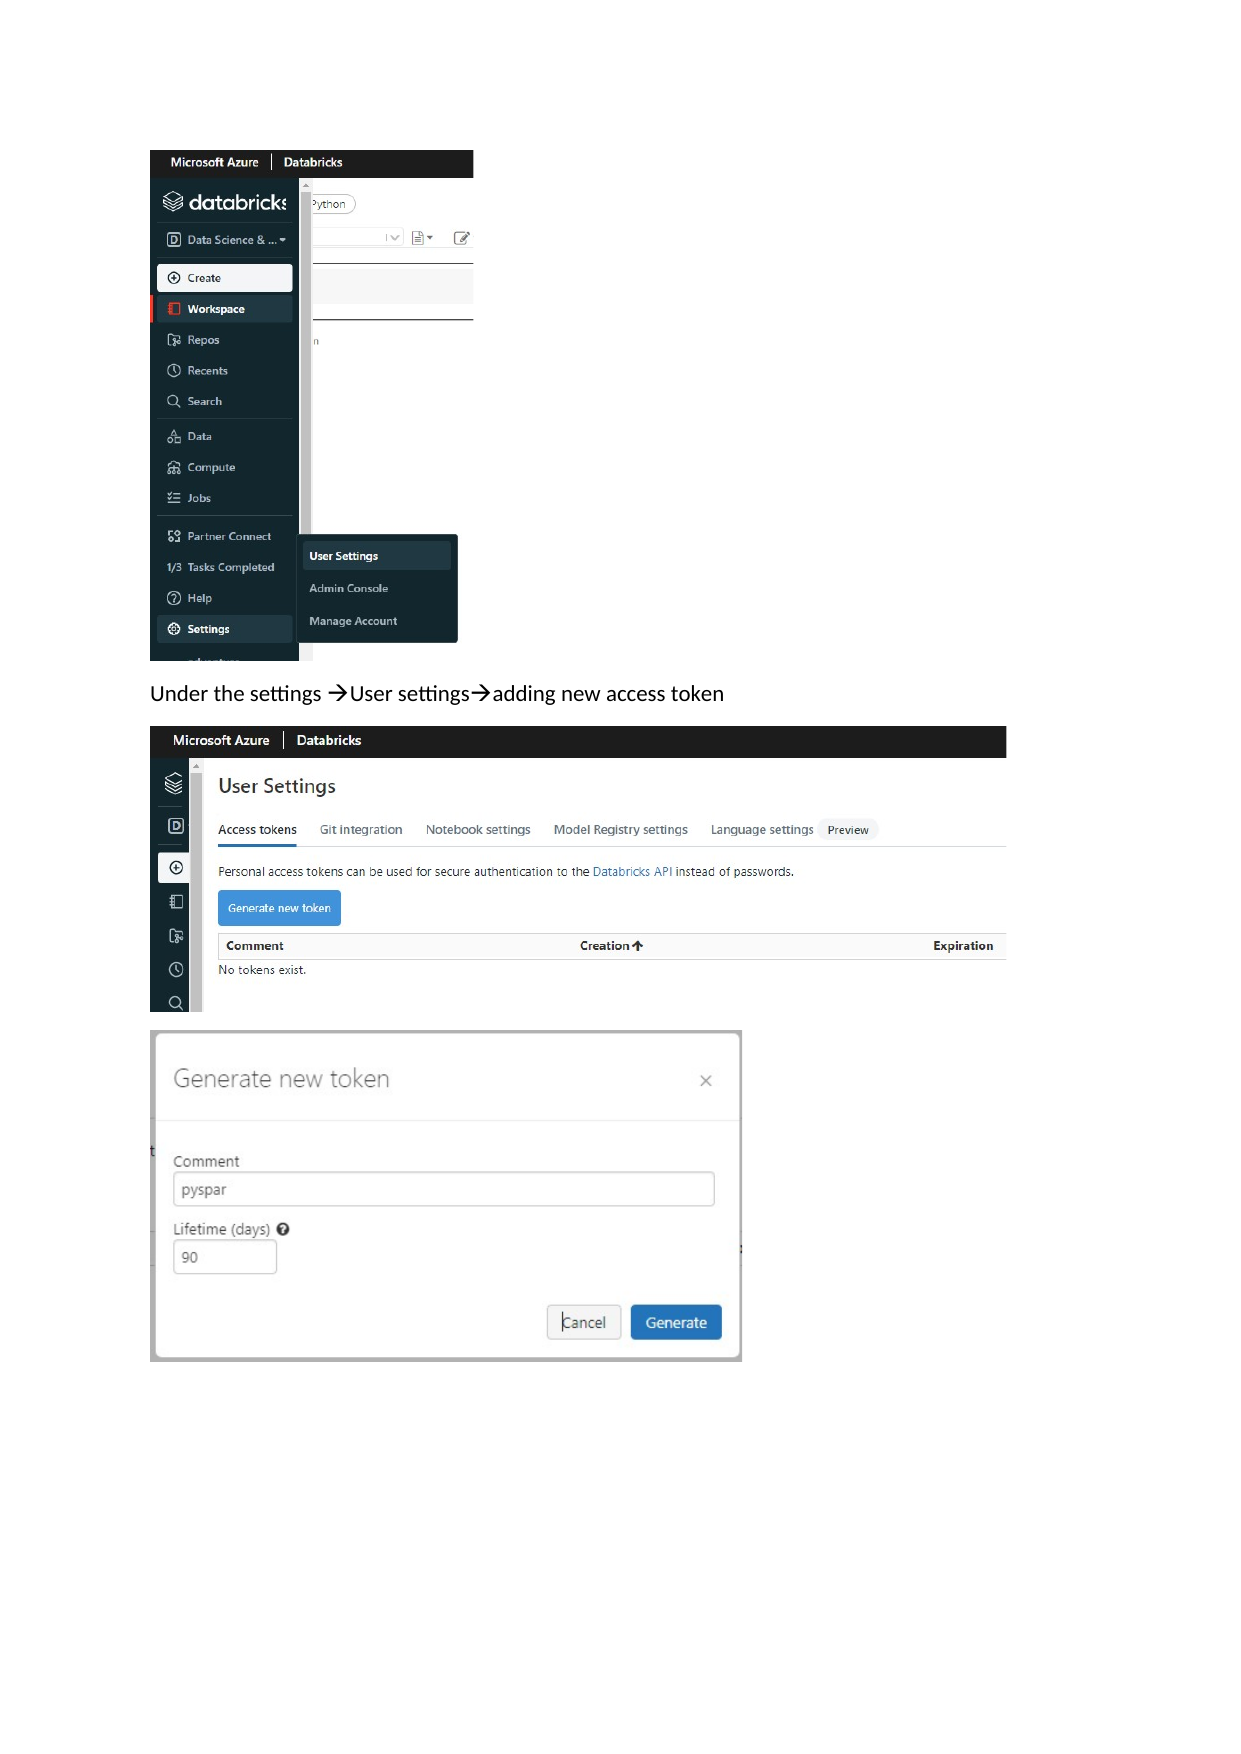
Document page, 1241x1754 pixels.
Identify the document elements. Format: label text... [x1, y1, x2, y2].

picture [150, 1030, 743, 1362]
picture [150, 150, 474, 661]
text Under the settings User settingsadding new access token [150, 679, 1090, 708]
picture [150, 726, 1007, 1012]
